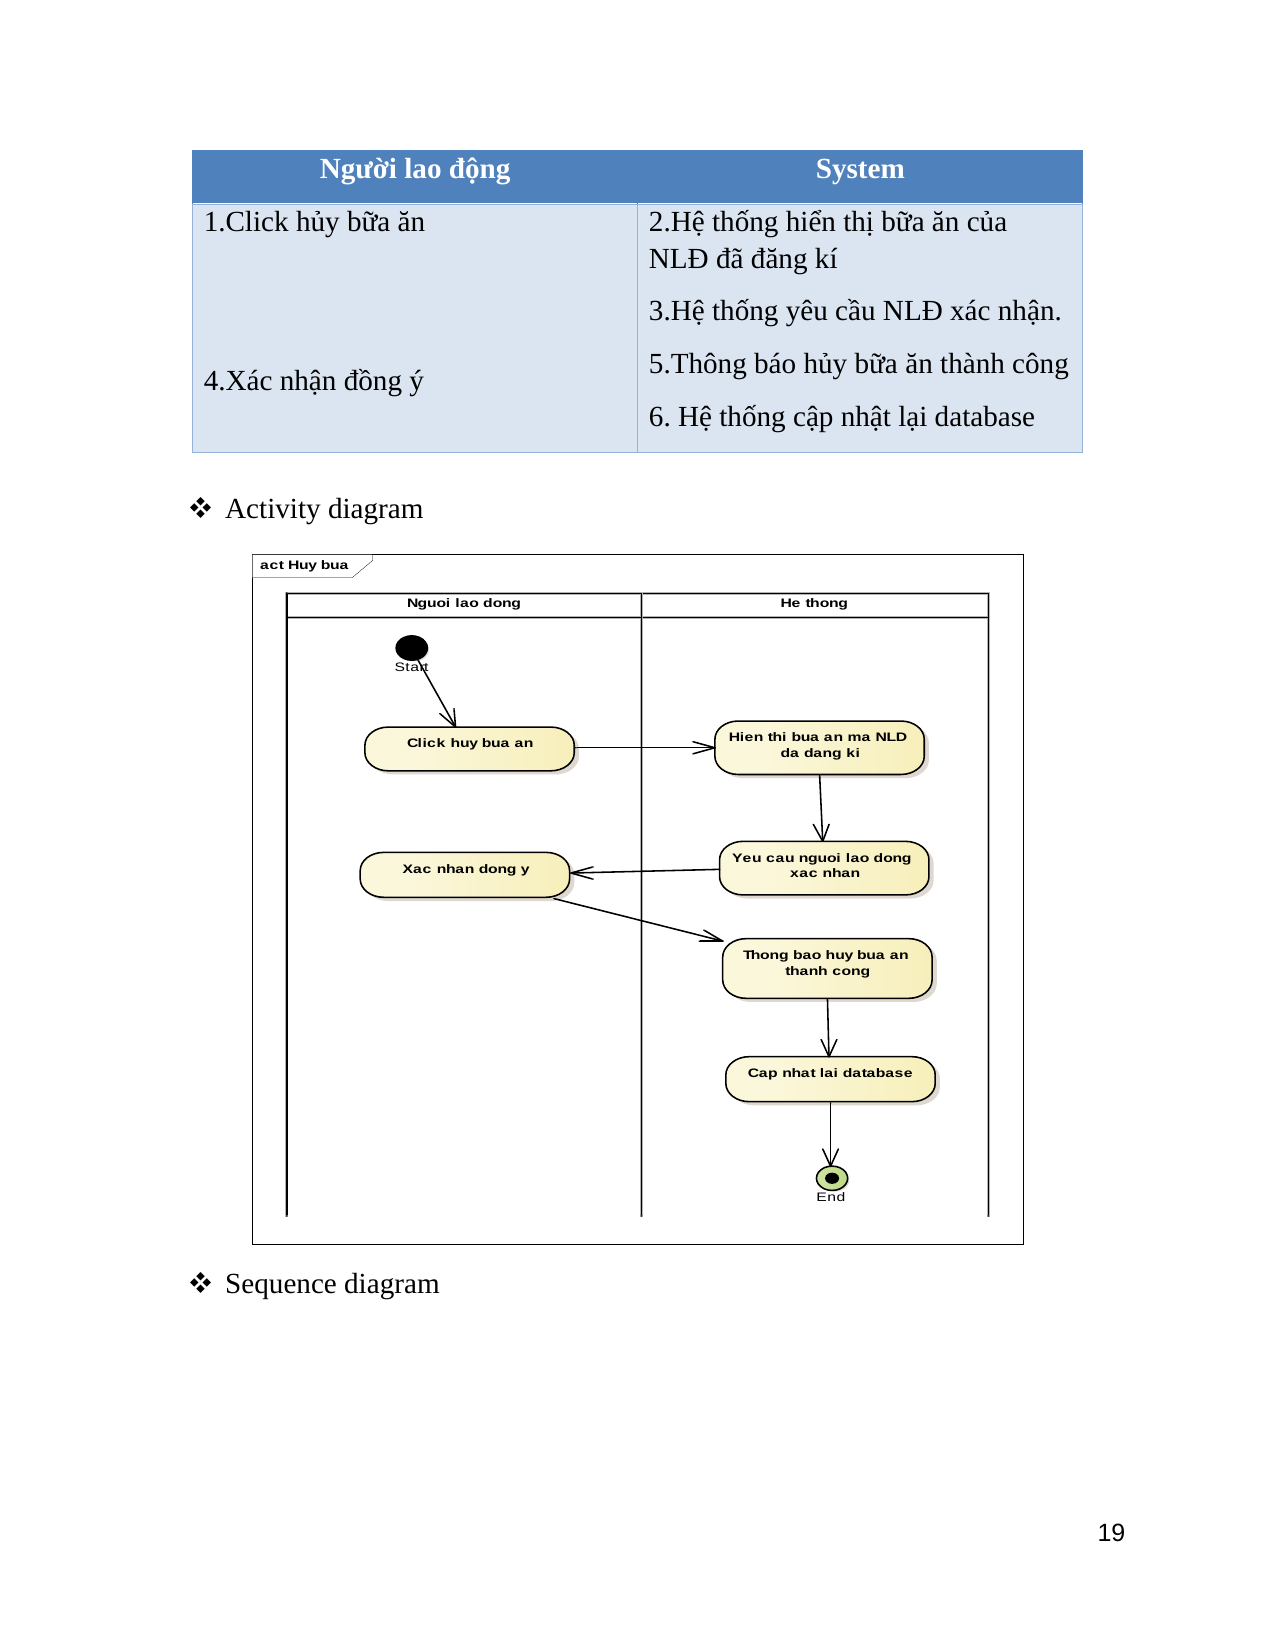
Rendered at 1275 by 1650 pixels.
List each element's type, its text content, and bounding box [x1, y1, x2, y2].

table_cell 2.Hệ thống hiển thị bữa ăn của NLĐ đã đăng kí 3.Hệ thống yêu cầu NLĐ xác nhận. 5.Thông báo hủy bữa ăn thành công 6. Hệ thống cập nhật lại database [638, 205, 1082, 452]
list Sequence diagram [187, 1267, 1125, 1300]
table_header System [638, 151, 1082, 203]
list Activity diagram [187, 491, 1125, 525]
table_cell 1.Click hủy bữa ăn 4.Xác nhận đồng ý [193, 205, 637, 452]
table_header Người lao động [193, 151, 637, 203]
